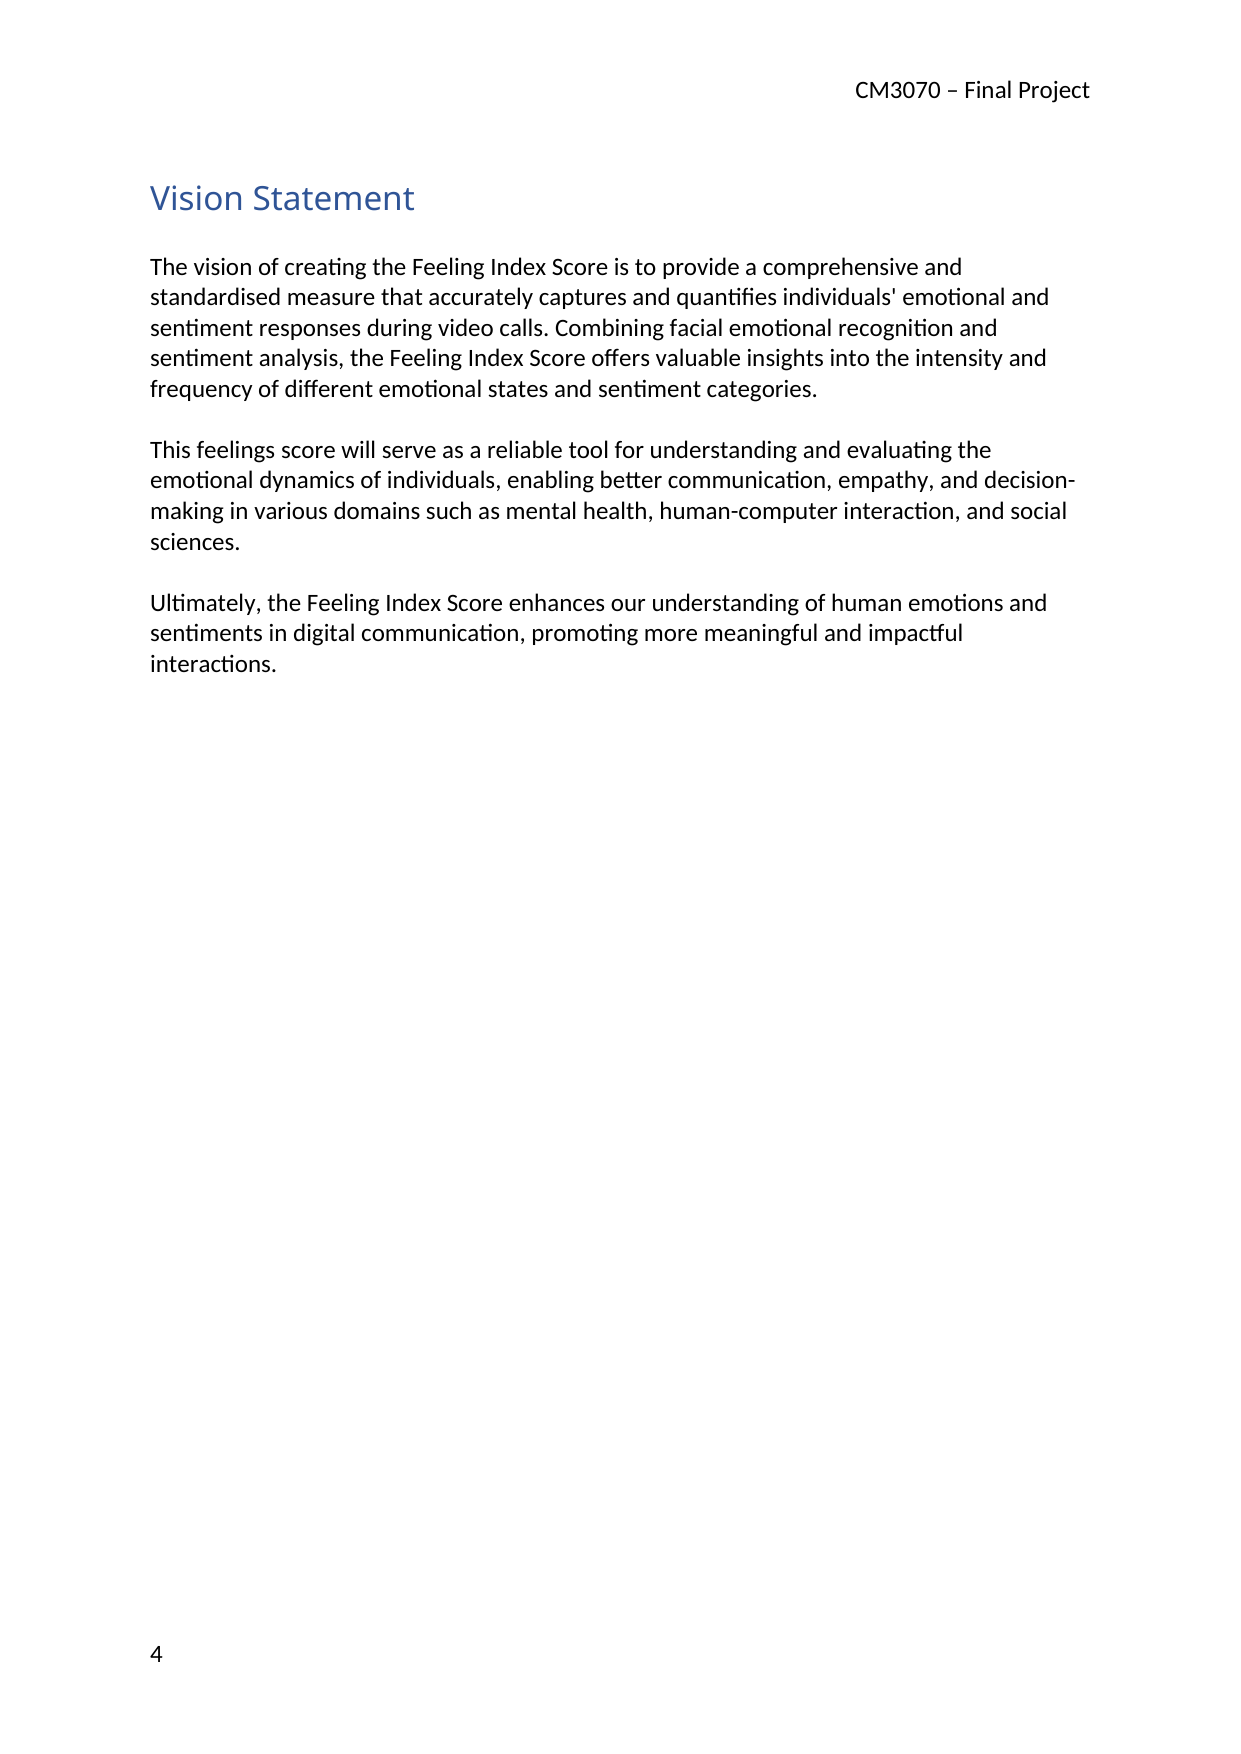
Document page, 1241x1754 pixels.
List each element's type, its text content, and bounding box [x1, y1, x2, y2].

text The vision of creating the Feeling Index Score is to provide a comprehensive and standardised measure that accurately captures and quantifies individuals' emotional and sentiment responses during video calls. Combining facial emotional recognition and sentiment analysis, the Feeling Index Score offers valuable insights into the intensity and frequency of different emotional states and sentiment categories. [150, 251, 1090, 403]
text Ultimately, the Feeling Index Score enhances our understanding of human emotions and sentiments in digital communication, promoting more meaningful and impactful interactions. [150, 587, 1090, 678]
subtitle Vision Statement [150, 175, 1090, 220]
text This feelings score will serve as a reliable tool for understanding and evaluating the emotional dynamics of individuals, enabling better communication, empathy, and decision-making in various domains such as mental health, human-computer interaction, and social sciences. [150, 434, 1090, 556]
